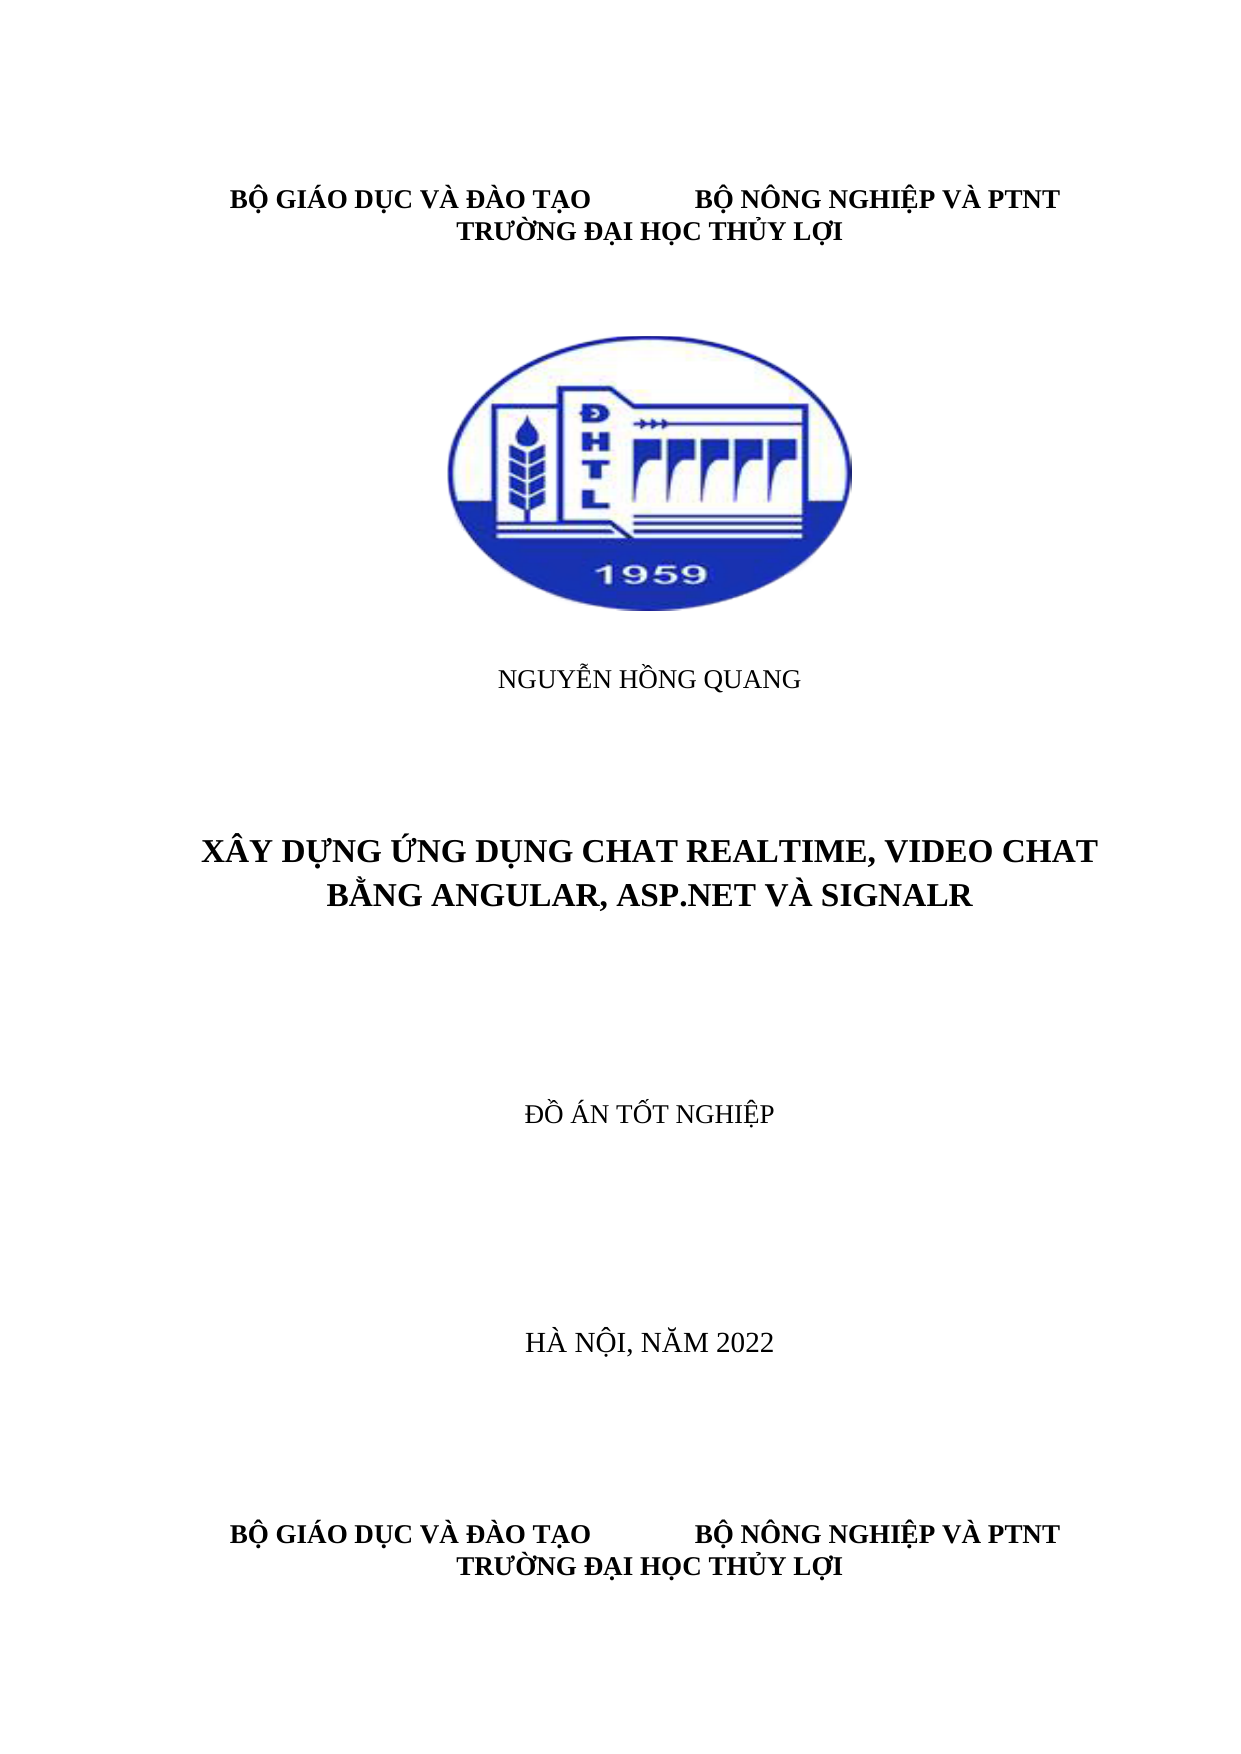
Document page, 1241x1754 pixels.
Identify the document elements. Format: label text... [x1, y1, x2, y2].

text HÀ NỘI, NĂM 2022 [177, 1325, 1122, 1358]
table_header bỘ GIÁO DỤC VÀ ĐÀO TẠO [177, 1519, 644, 1550]
text NGUYỄN HỒNG QUANG [177, 663, 1122, 694]
text XÂY DỰNG ỨNG DỤNG CHAT REALTIME, VIDEO CHAT BẰNG ANGULAR, ASP.NET VÀ SIGNALR [177, 831, 1122, 913]
table_header BỘ NÔNG NGHIỆP VÀ PTNT [644, 1519, 1111, 1550]
picture [447, 336, 852, 611]
text TRƯỜNG ĐẠI HỌC THỦY LỢI [177, 214, 1122, 246]
table_header BỘ NÔNG NGHIỆP VÀ PTNT [644, 184, 1111, 214]
table_header bỘ GIÁO DỤC VÀ ĐÀO TẠO [177, 184, 644, 214]
text TRƯỜNG ĐẠI HỌC THỦY LỢI [177, 1550, 1122, 1581]
text ĐỒ ÁN TỐT NGHIỆP [177, 1098, 1122, 1129]
